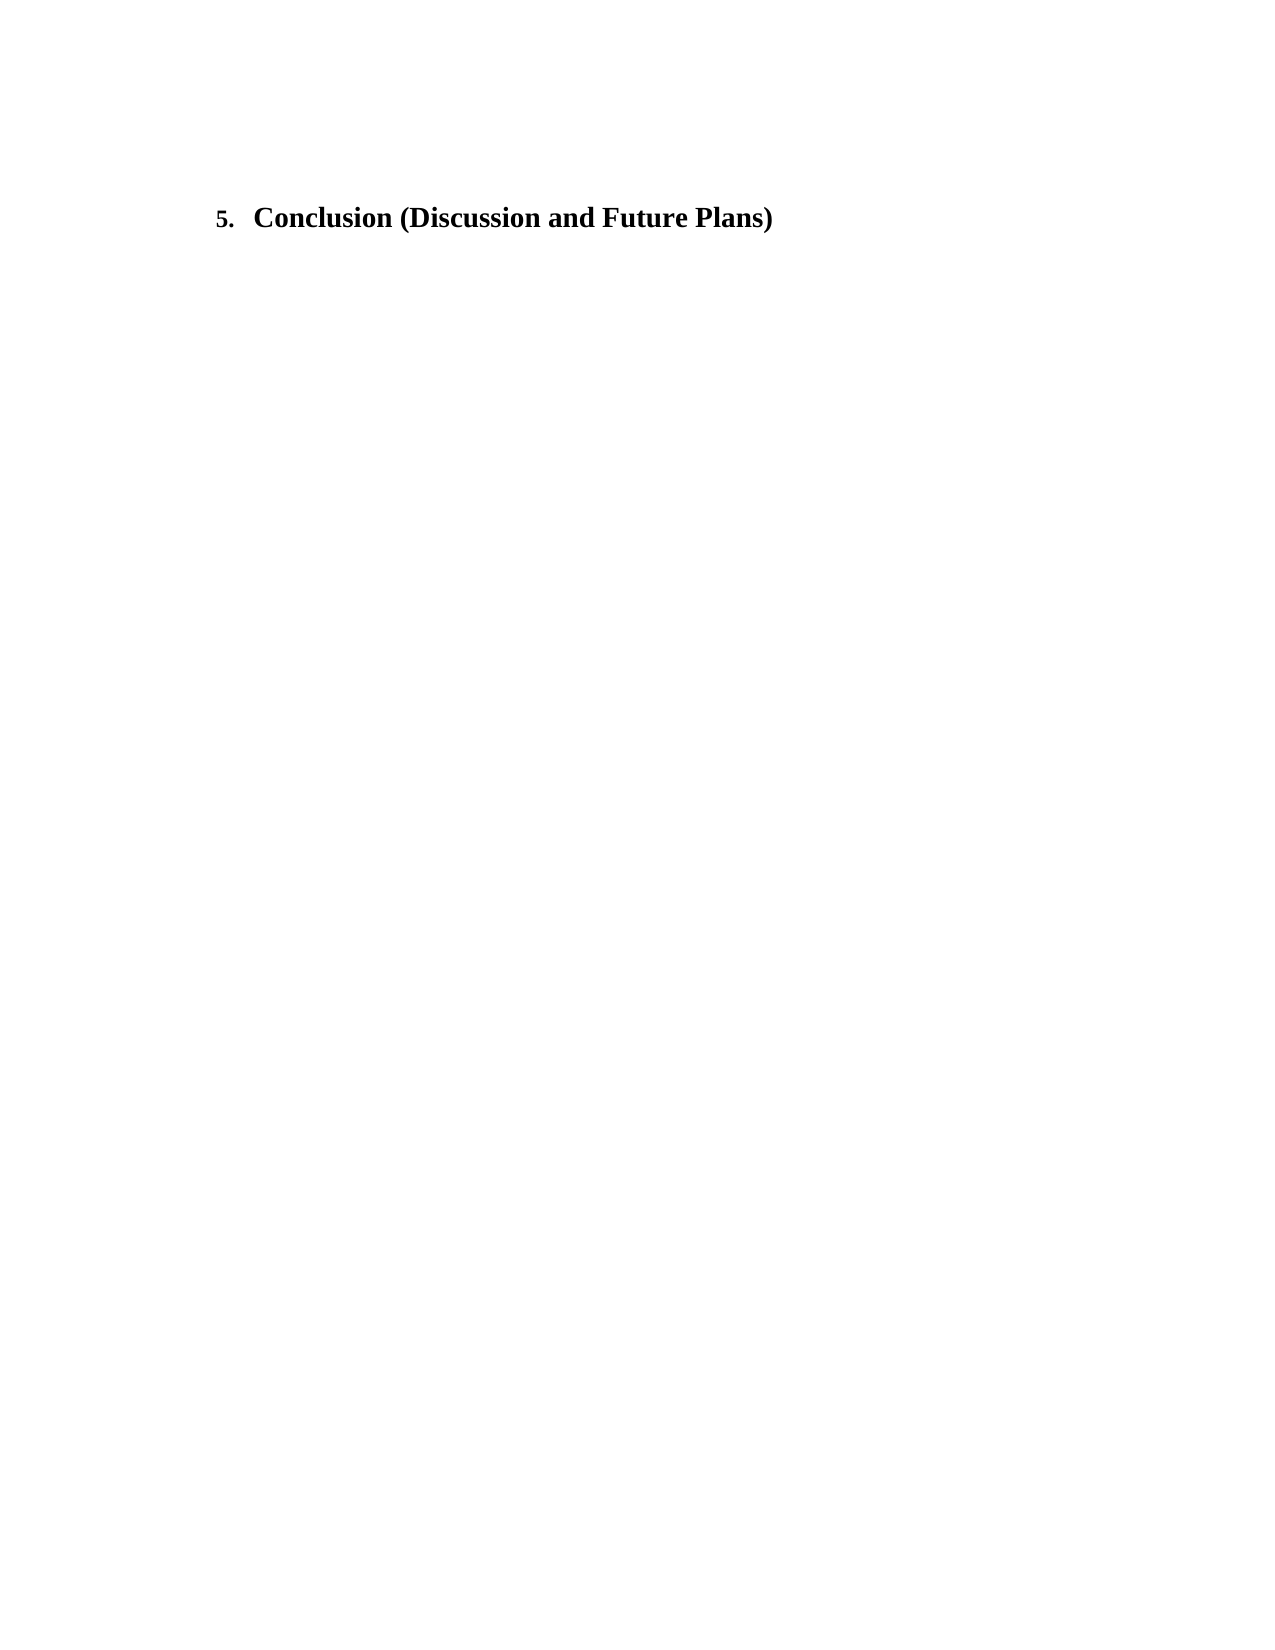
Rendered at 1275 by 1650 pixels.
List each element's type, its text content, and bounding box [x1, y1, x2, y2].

list Conclusion (Discussion and Future Plans) [216, 200, 1125, 234]
